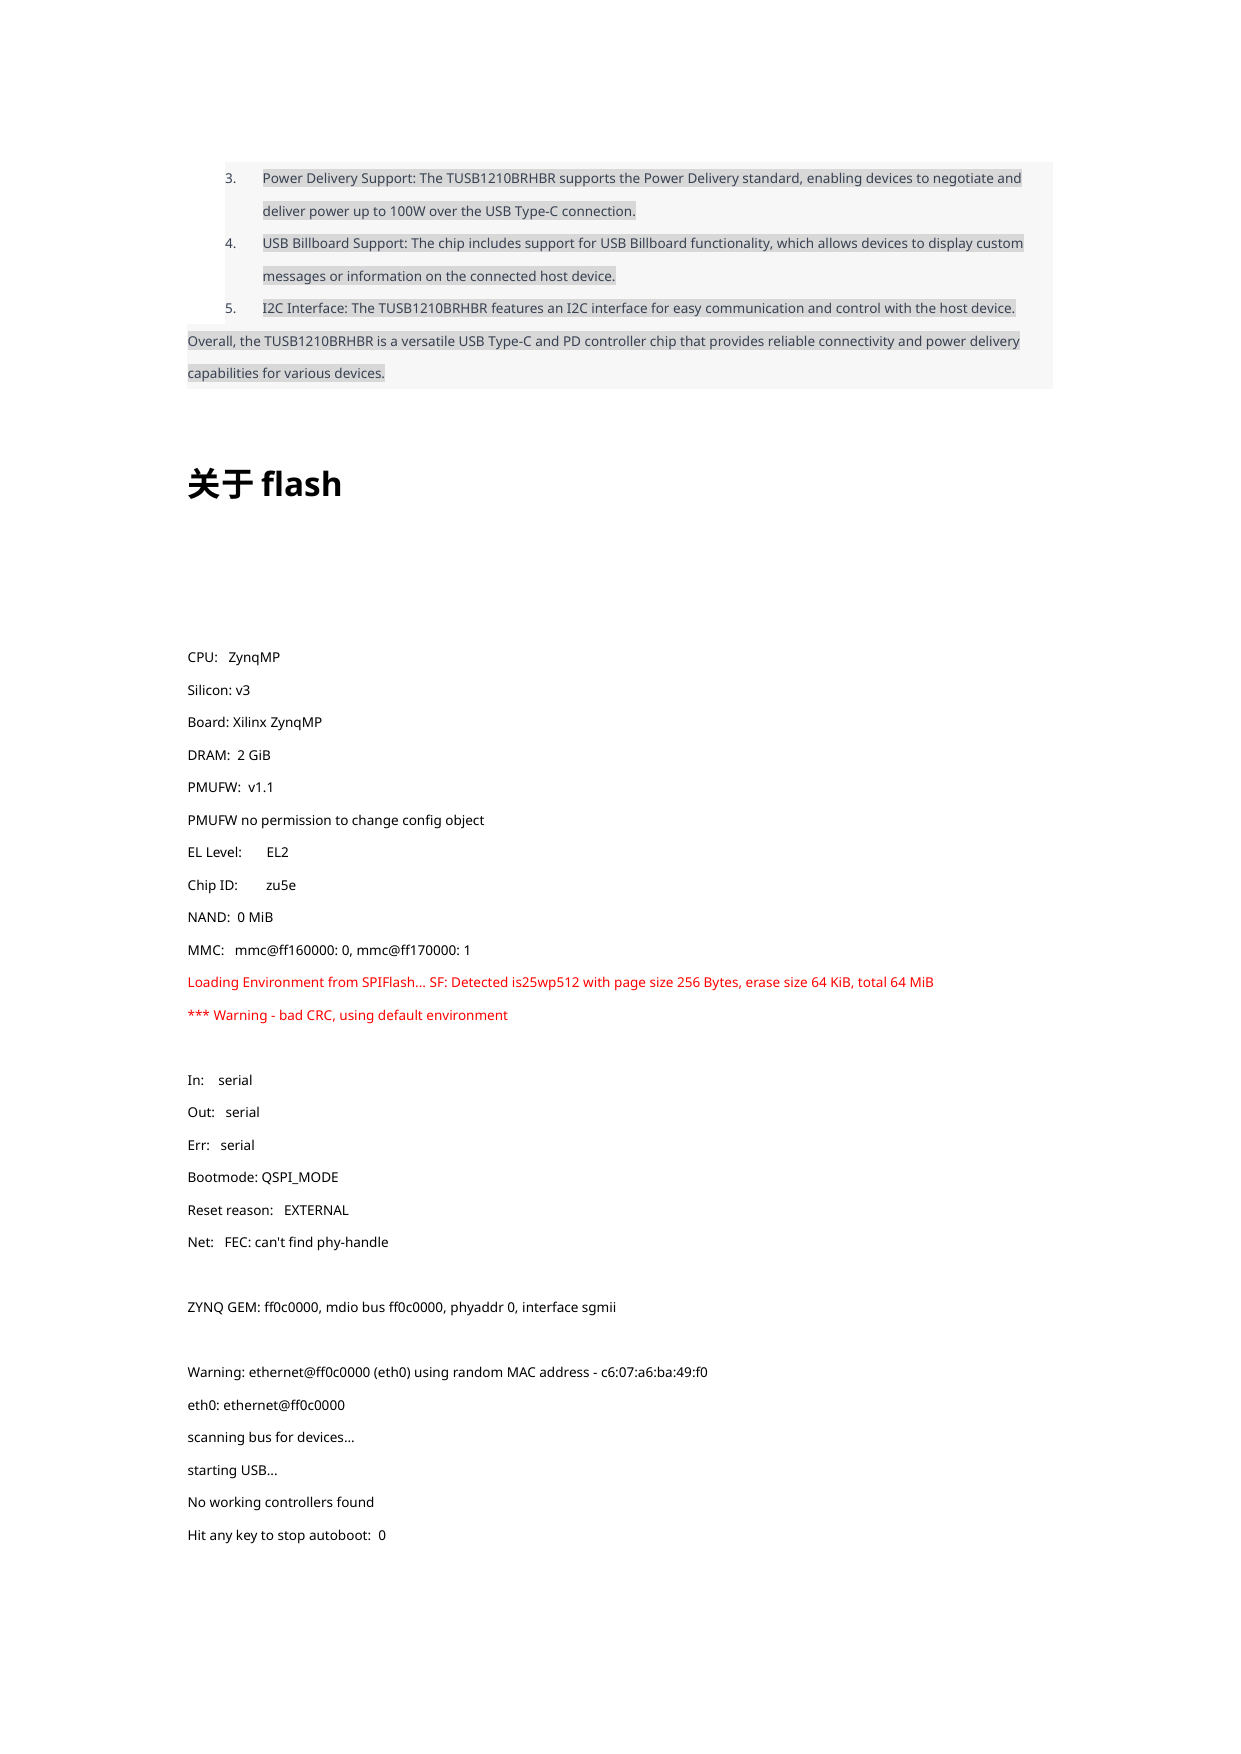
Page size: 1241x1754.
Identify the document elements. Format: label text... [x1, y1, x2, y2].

text Out: serial [187, 1096, 1053, 1129]
text Chip ID: zu5e [187, 869, 1053, 901]
text EL Level: EL2 [187, 836, 1053, 869]
list I2C Interface: The TUSB1210BRHBR features an I2C interface for easy communication and control with the host device. [225, 292, 1053, 324]
text DRAM: 2 GiB [187, 739, 1053, 771]
text Err: serial [187, 1129, 1053, 1161]
text Silicon: v3 [187, 674, 1053, 706]
text Warning: ethernet@ff0c0000 (eth0) using random MAC address - c6:07:a6:ba:49:f0 [187, 1356, 1053, 1389]
text scanning bus for devices... [187, 1421, 1053, 1454]
text MMC: mmc@ff160000: 0, mmc@ff170000: 1 [187, 934, 1053, 966]
text Hit any key to stop autoboot: 0 [187, 1519, 1053, 1551]
text NAND: 0 MiB [187, 901, 1053, 934]
text ZYNQ GEM: ff0c0000, mdio bus ff0c0000, phyaddr 0, interface sgmii [187, 1291, 1053, 1324]
text Net: FEC: can't find phy-handle [187, 1226, 1053, 1259]
text Board: Xilinx ZynqMP [187, 706, 1053, 739]
text Bootmode: QSPI_MODE [187, 1161, 1053, 1194]
text Overall, the TUSB1210BRHBR is a versatile USB Type-C and PD controller chip that provides reliable connectivity and power delivery capabilities for various devices. [187, 324, 1053, 389]
subtitle 关于flash [187, 449, 1053, 514]
text starting USB... [187, 1454, 1053, 1486]
text Loading Environment from SPIFlash... SF: Detected is25wp512 with page size 256 Bytes, erase size 64 KiB, total 64 MiB [187, 966, 1053, 999]
text PMUFW no permission to change config object [187, 804, 1053, 836]
list Power Delivery Support: The TUSB1210BRHBR supports the Power Delivery standard, enabling devices to negotiate and deliver power up to 100W over the USB Type-C connection. [225, 162, 1053, 227]
text PMUFW: v1.1 [187, 771, 1053, 804]
text *** Warning - bad CRC, using default environment [187, 999, 1053, 1031]
list USB Billboard Support: The chip includes support for USB Billboard functionality, which allows devices to display custom messages or information on the connected host device. [225, 227, 1053, 292]
text CPU: ZynqMP [187, 641, 1053, 674]
text Reset reason: EXTERNAL [187, 1194, 1053, 1226]
text eth0: ethernet@ff0c0000 [187, 1389, 1053, 1421]
text No working controllers found [187, 1486, 1053, 1519]
text In: serial [187, 1064, 1053, 1096]
